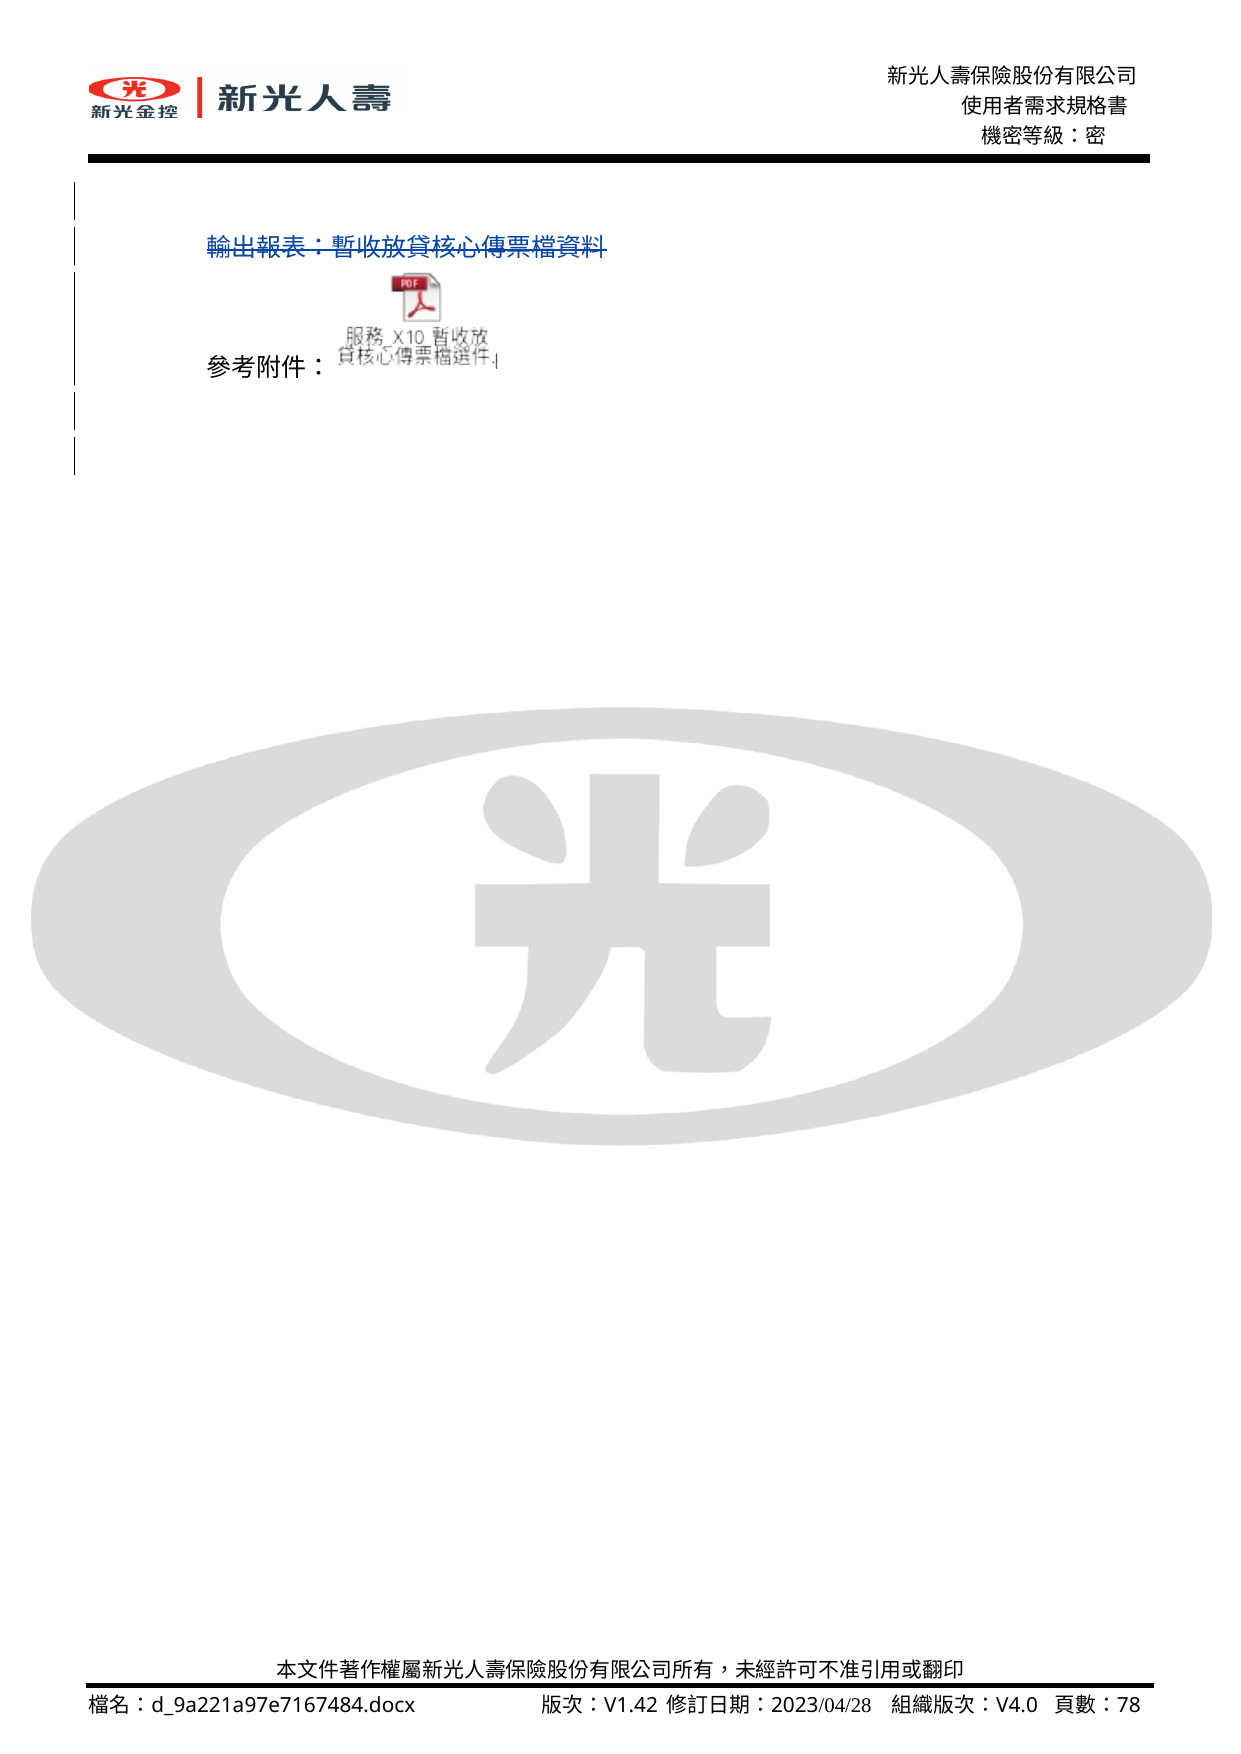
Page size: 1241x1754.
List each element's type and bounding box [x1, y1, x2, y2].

picture [88, 61, 414, 118]
picture [25, 699, 1215, 1152]
